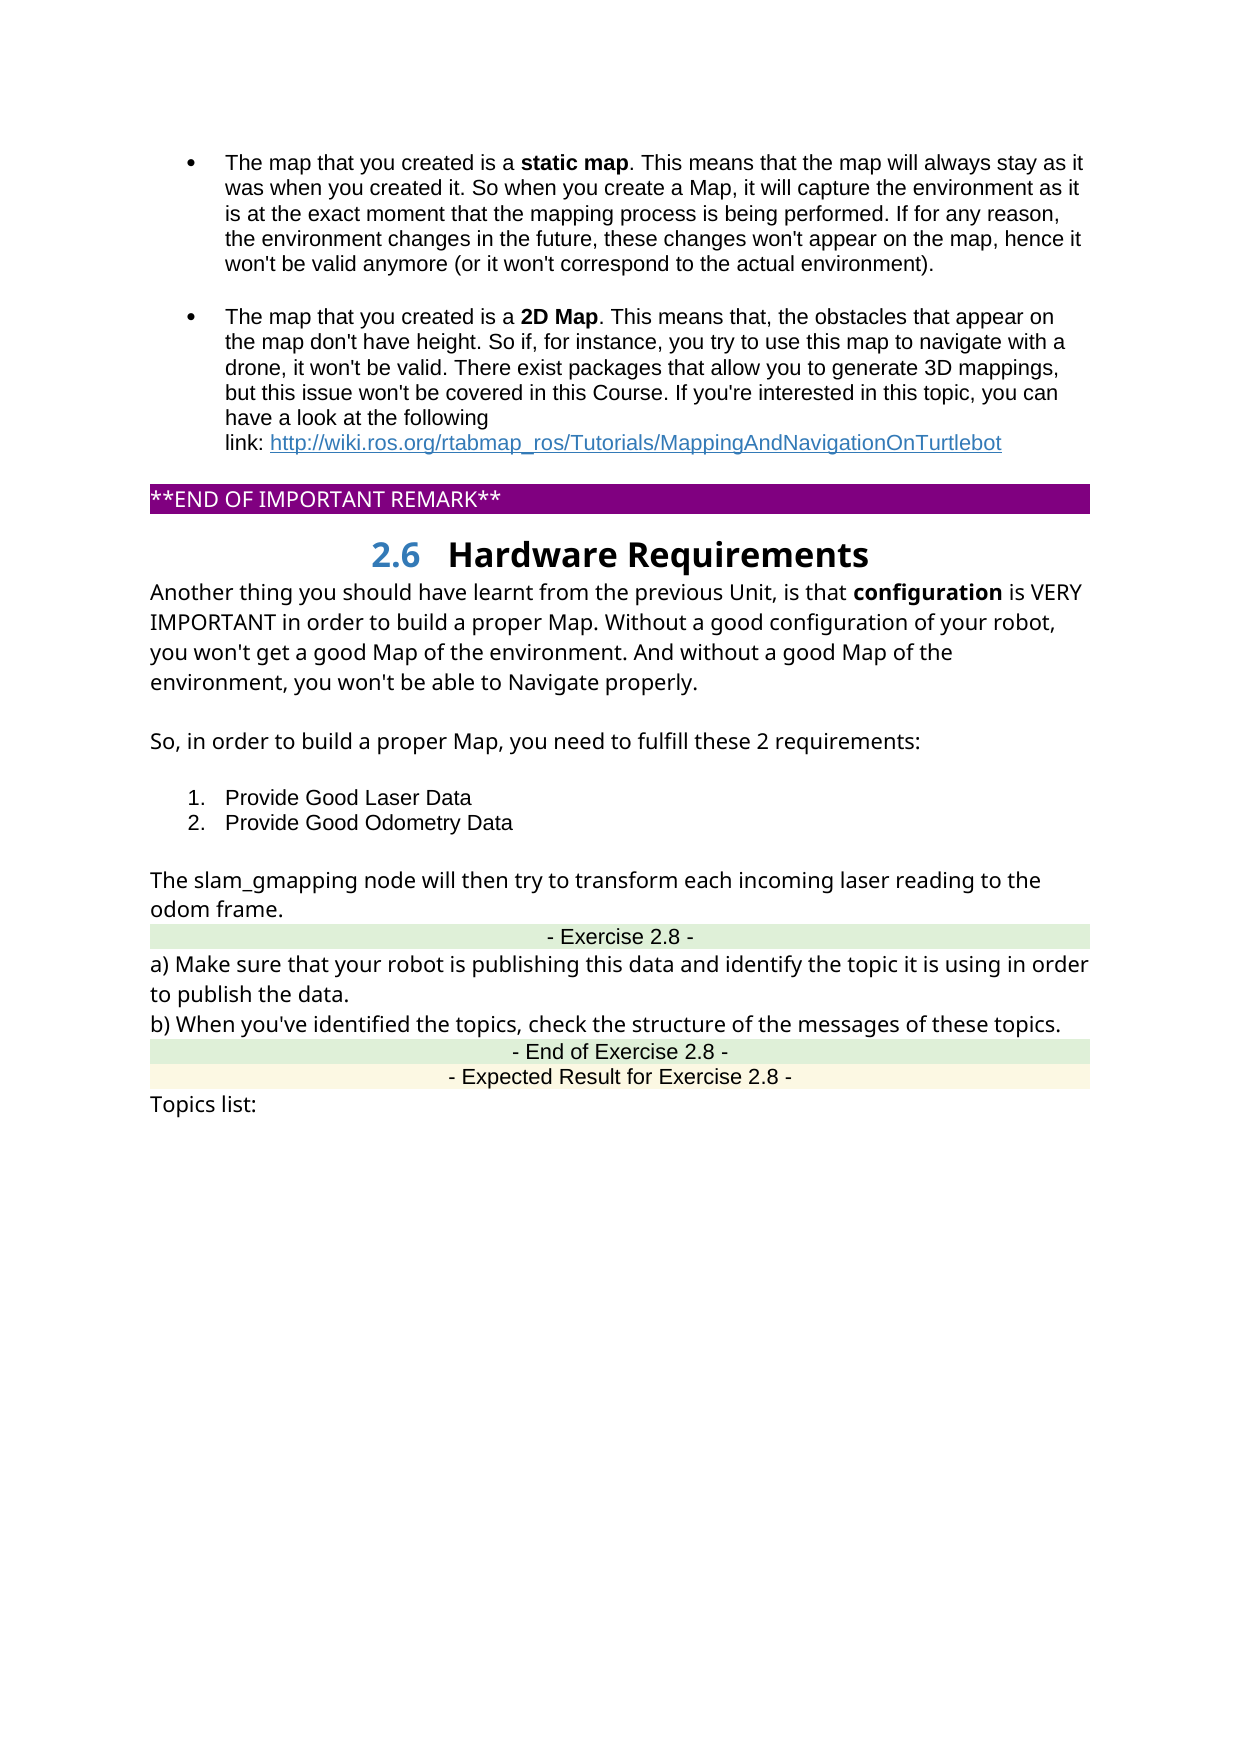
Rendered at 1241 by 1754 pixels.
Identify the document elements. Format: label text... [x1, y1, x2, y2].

text - Exercise 2.8 - [150, 924, 1090, 949]
text The slam_gmapping node will then try to transform each incoming laser reading to the odom frame. [150, 864, 1090, 924]
text Another thing you should have learnt from the previous Unit, is that configuration is VERY IMPORTANT in order to build a proper Map. Without a good configuration of your robot, you won't get a good Map of the environment. And without a good Map of the environment, you won't be able to Navigate properly. So, in order to build a proper Map, you need to fulfill these 2 requirements: [150, 577, 1090, 756]
text a) Make sure that your robot is publishing this data and identify the topic it is using in order to publish the data. [150, 949, 1090, 1009]
text 2.6 Hardware Requirements [150, 530, 1090, 577]
text Topics list: [150, 1089, 1090, 1119]
list Provide Good Laser Data [187, 785, 1090, 810]
text b) When you've identified the topics, check the structure of the messages of these topics. [150, 1009, 1090, 1039]
list The map that you created is a 2D Map. This means that, the obstacles that appear on the map don't have height. So if, for instance, you try to use this map to navigate with a drone, it won't be valid. There exist packages that allow you to generate 3D mappings, but this issue won't be covered in this Course. If you're interested in this topic, you can have a look at the following link: http://wiki.ros.org/rtabmap_ros/Tutorials/MappingAndNavigationOnTurtlebot [187, 304, 1090, 455]
list Provide Good Odometry Data [187, 810, 1090, 835]
text **END OF IMPORTANT REMARK** [150, 484, 1090, 514]
text - End of Exercise 2.8 - [150, 1039, 1090, 1064]
list The map that you created is a static map. This means that the map will always stay as it was when you created it. So when you create a Map, it will capture the environment as it is at the exact moment that the mapping process is being performed. If for any reason, the environment changes in the future, these changes won't appear on the map, hence it won't be valid anymore (or it won't correspond to the actual environment). [187, 150, 1090, 304]
text - Expected Result for Exercise 2.8 - [150, 1064, 1090, 1089]
